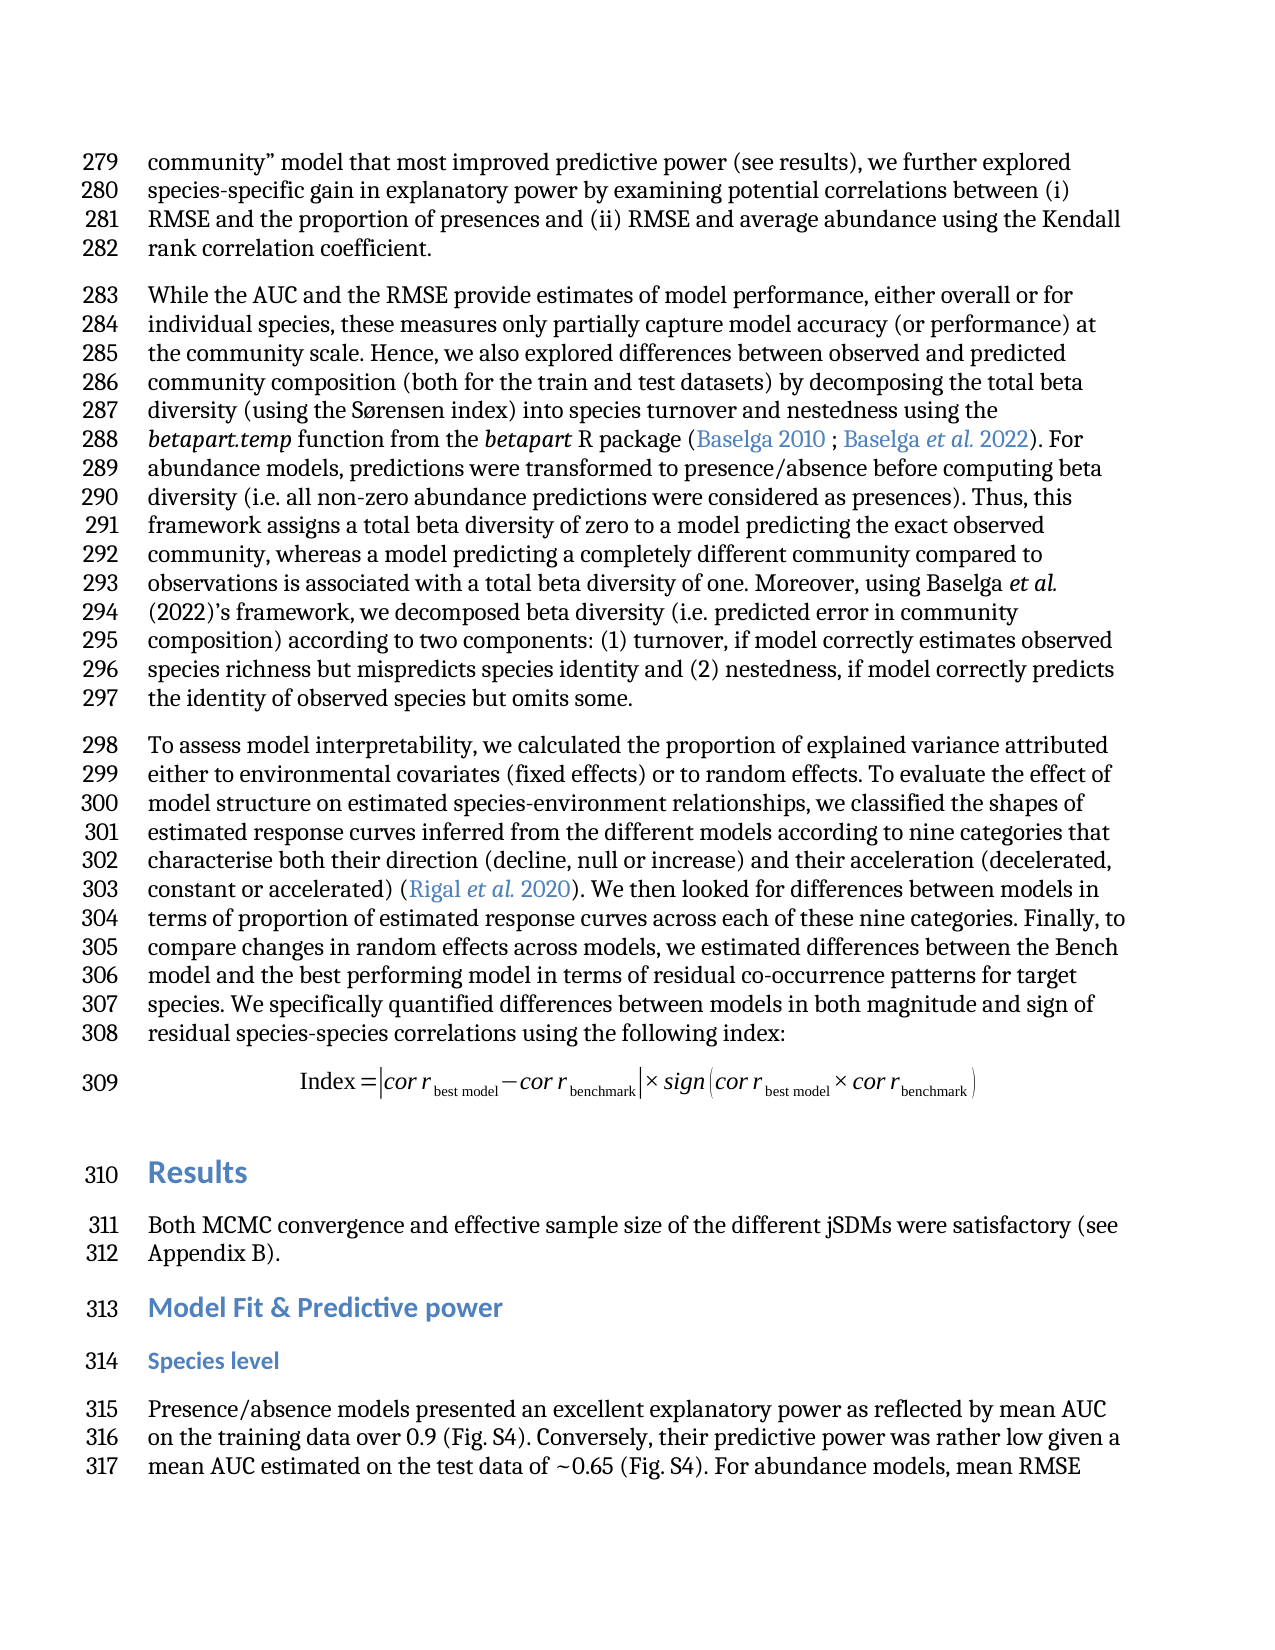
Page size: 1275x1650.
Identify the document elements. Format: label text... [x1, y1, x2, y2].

text While the AUC and the RMSE provide estimates of model performance, either overall or for individual species, these measures only partially capture model accuracy (or performance) at the community scale. Hence, we also explored differences between observed and predicted community composition (both for the train and test datasets) by decomposing the total beta diversity (using the Sørensen index) into species turnover and nestedness using the betapart.temp function from the betapart R package (Baselga 2010 ; Baselga et al. 2022). For abundance models, predictions were transformed to presence/absence before computing beta diversity (i.e. all non-zero abundance predictions were considered as presences). Thus, this framework assigns a total beta diversity of zero to a model predicting the exact observed community, whereas a model predicting a completely different community compared to observations is associated with a total beta diversity of one. Moreover, using Baselga et al. (2022)’s framework, we decomposed beta diversity (i.e. predicted error in community composition) according to two components: (1) turnover, if model correctly estimates observed species richness but mispredicts species identity and (2) nestedness, if model correctly predicts the identity of observed species but omits some. [148, 281, 1127, 713]
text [148, 1394, 1127, 1481]
subtitle Results [148, 1151, 1127, 1192]
text Both MCMC convergence and effective sample size of the different jSDMs were satisfactory (see Appendix B). [148, 1211, 1127, 1268]
text To assess model interpretability, we calculated the proportion of explained variance attributed either to environmental covariates (fixed effects) or to random effects. To evaluate the effect of model structure on estimated species-environment relationships, we classified the shapes of estimated response curves inferred from the different models according to nine categories that characterise both their direction (decline, null or increase) and their acceleration (decelerated, constant or accelerated) (Rigal et al. 2020). We then looked for differences between models in terms of proportion of estimated response curves across each of these nine categories. Finally, to compare changes in random effects across models, we estimated differences between the Bench model and the best performing model in terms of residual co-occurrence patterns for target species. We specifically quantified differences between models in both magnitude and sign of residual species-species correlations using the following index: [148, 731, 1127, 1048]
subtitle Species level [148, 1345, 1127, 1376]
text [148, 148, 1127, 263]
subtitle Model Fit & Predictive power [148, 1289, 1127, 1324]
